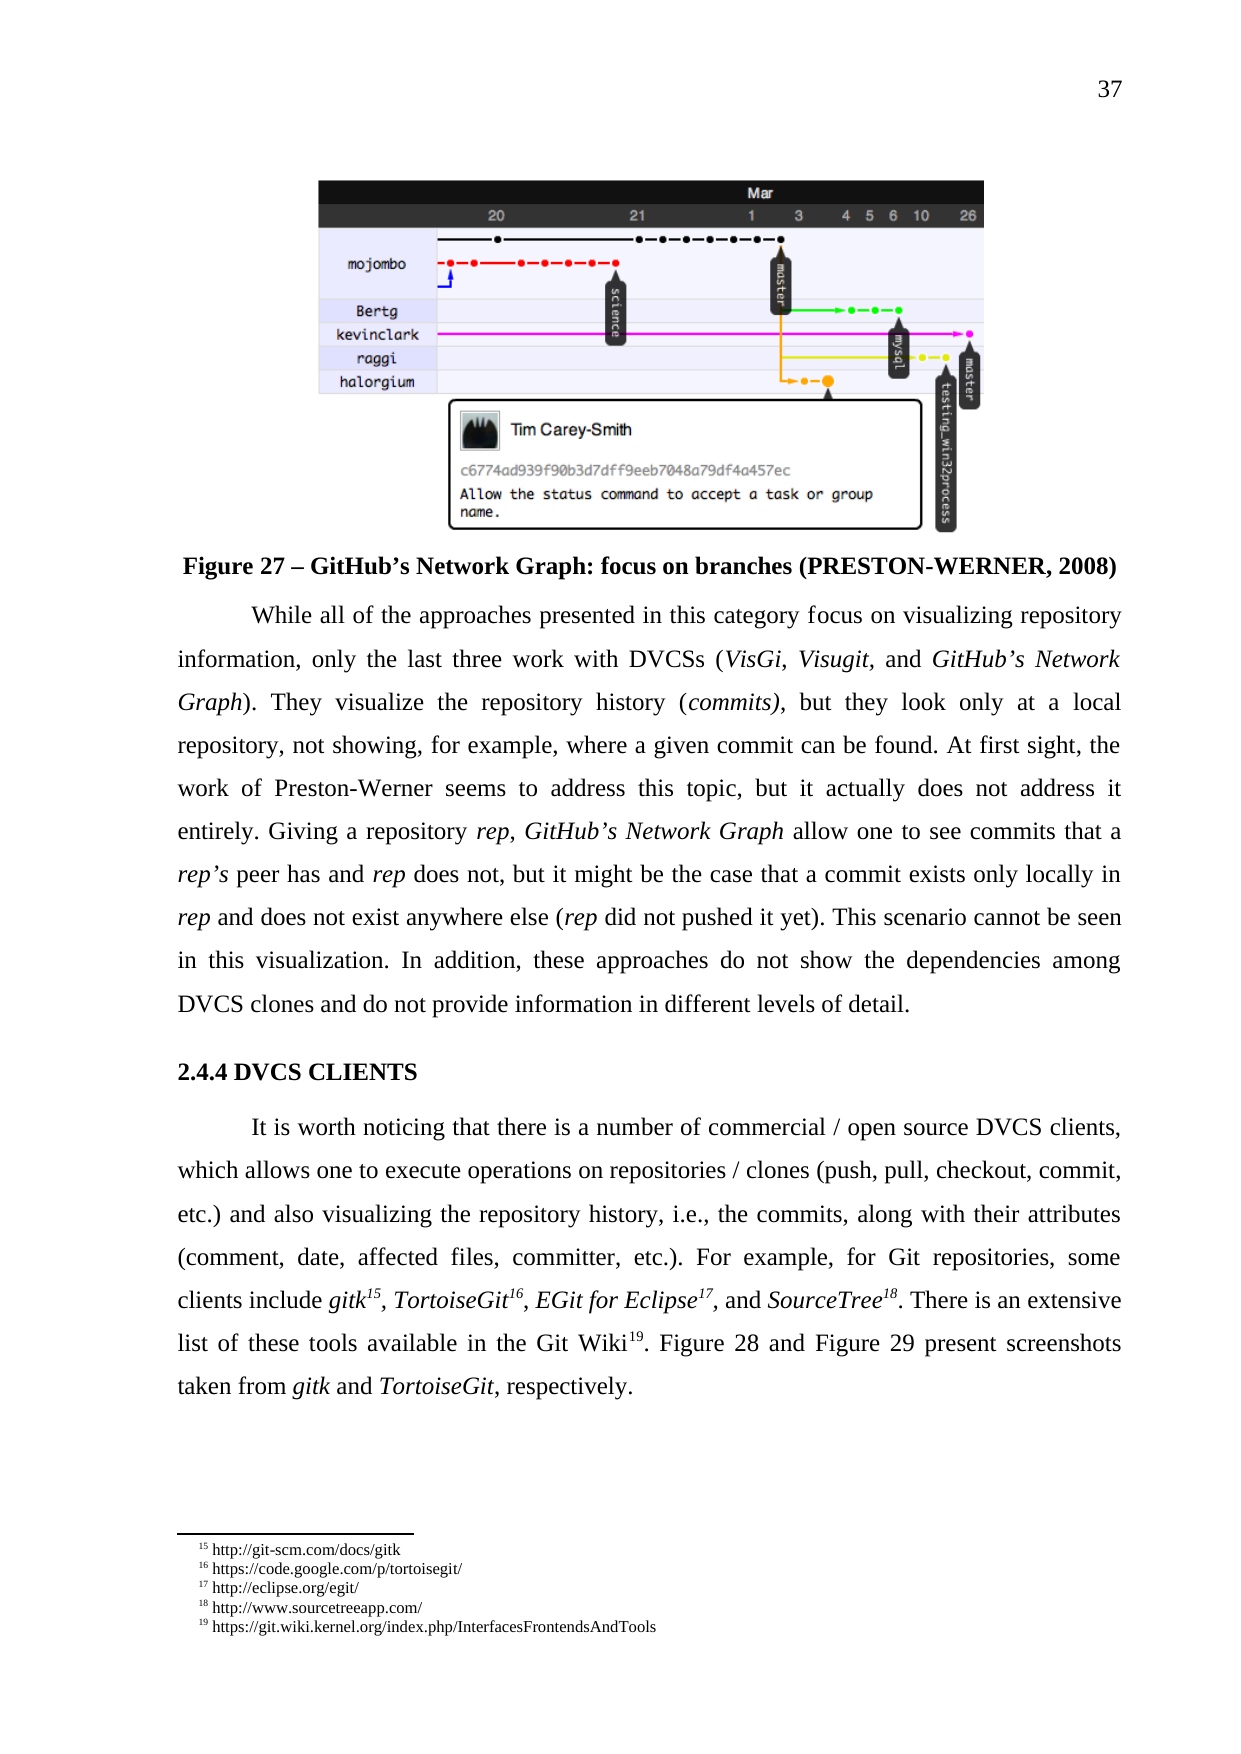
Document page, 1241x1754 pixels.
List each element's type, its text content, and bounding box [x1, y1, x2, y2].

subtitle DVCS clients [177, 1057, 1122, 1086]
text While all of the approaches presented in this category focus on visualizing repository information, only the last three work with DVCSs (VisGi, Visugit, and GitHub’s Network Graph). They visualize the repository history (commits), but they look only at a local repository, not showing, for example, where a given commit can be found. At first sight, the work of Preston-Werner seems to address this topic, but it actually does not address it entirely. Giving a repository rep, GitHub’s Network Graph allow one to see commits that a rep’s peer has and rep does not, but it might be the case that a commit exists only locally in rep and does not exist anywhere else (rep did not pushed it yet). This scenario cannot be seen in this visualization. In addition, these approaches do not show the dependencies among DVCS clones and do not provide information in different levels of detail. [177, 601, 1122, 1017]
picture [315, 177, 984, 537]
text It is worth noticing that there is a number of commercial / open source DVCS clients, which allows one to execute operations on repositories / clones (push, pull, checkout, commit, etc.) and also visualizing the repository history, i.e., the commits, along with their attributes (comment, date, affected files, committer, etc.). For example, for Git repositories, some clients include gitk, TortoiseGit, EGit for Eclipse, and SourceTree. There is an extensive list of these tools available in the Git Wiki. Figure 28 and Figure 29 present screenshots taken from gitk and TortoiseGit, respectively. [177, 1112, 1122, 1400]
text Figure 27 – GitHub’s Network Graph: focus on branches (PRESTON-WERNER, 2008) [177, 551, 1122, 580]
